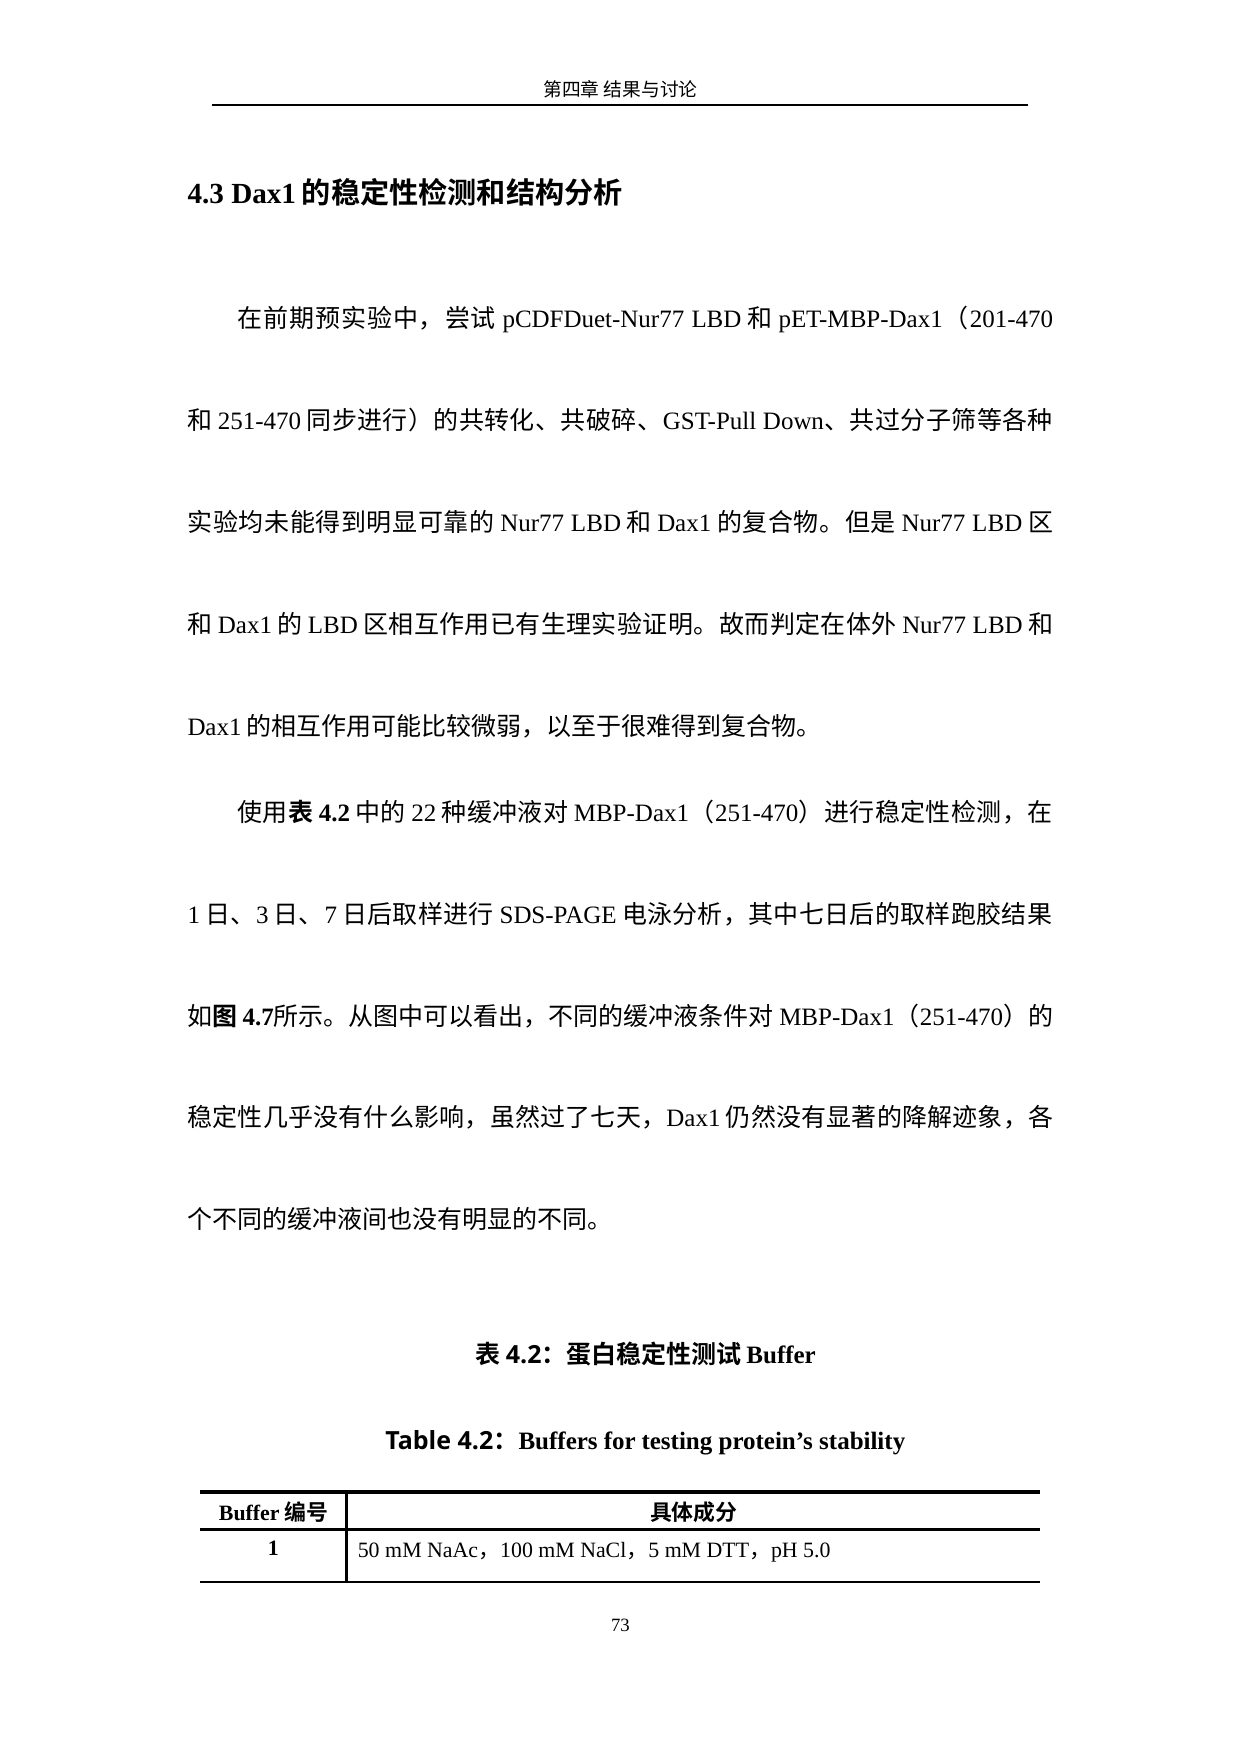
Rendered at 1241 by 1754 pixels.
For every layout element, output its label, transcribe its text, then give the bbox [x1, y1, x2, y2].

text 在前期预实验中，尝试pCDFDuet-Nur77 LBD和pET-MBP-Dax1（201-470和251-470同步进行）的共转化、共破碎、GST-Pull Down、共过分子筛等各种实验均未能得到明显可靠的Nur77 LBD和Dax1的复合物。但是Nur77 LBD区和Dax1的LBD区相互作用已有生理实验证明。故而判定在体外Nur77 LBD和Dax1的相互作用可能比较微弱，以至于很难得到复合物。 [187, 283, 1053, 758]
text Table 4.2：Buffers for testing protein’s stability [187, 1404, 1053, 1472]
subtitle 4.3 Dax1的稳定性检测和结构分析 [187, 157, 1053, 225]
table_header Buffer编号 [200, 1494, 345, 1527]
table_cell 50 mM NaAc，100 mM NaCl，5 mM DTT，pH 5.0 [348, 1531, 1040, 1581]
table_header 具体成分 [348, 1494, 1040, 1527]
text 使用表4.2中的22种缓冲液对MBP-Dax1（251-470）进行稳定性检测，在1日、3日、7日后取样进行SDS-PAGE电泳分析，其中七日后的取样跑胶结果如图4.7所示。从图中可以看出，不同的缓冲液条件对MBP-Dax1（251-470）的稳定性几乎没有什么影响，虽然过了七天，Dax1仍然没有显著的降解迹象，各个不同的缓冲液间也没有明显的不同。 [187, 776, 1053, 1252]
table_cell 1 [200, 1531, 345, 1581]
text 表 4.2：蛋白稳定性测试Buffer [187, 1318, 1053, 1386]
